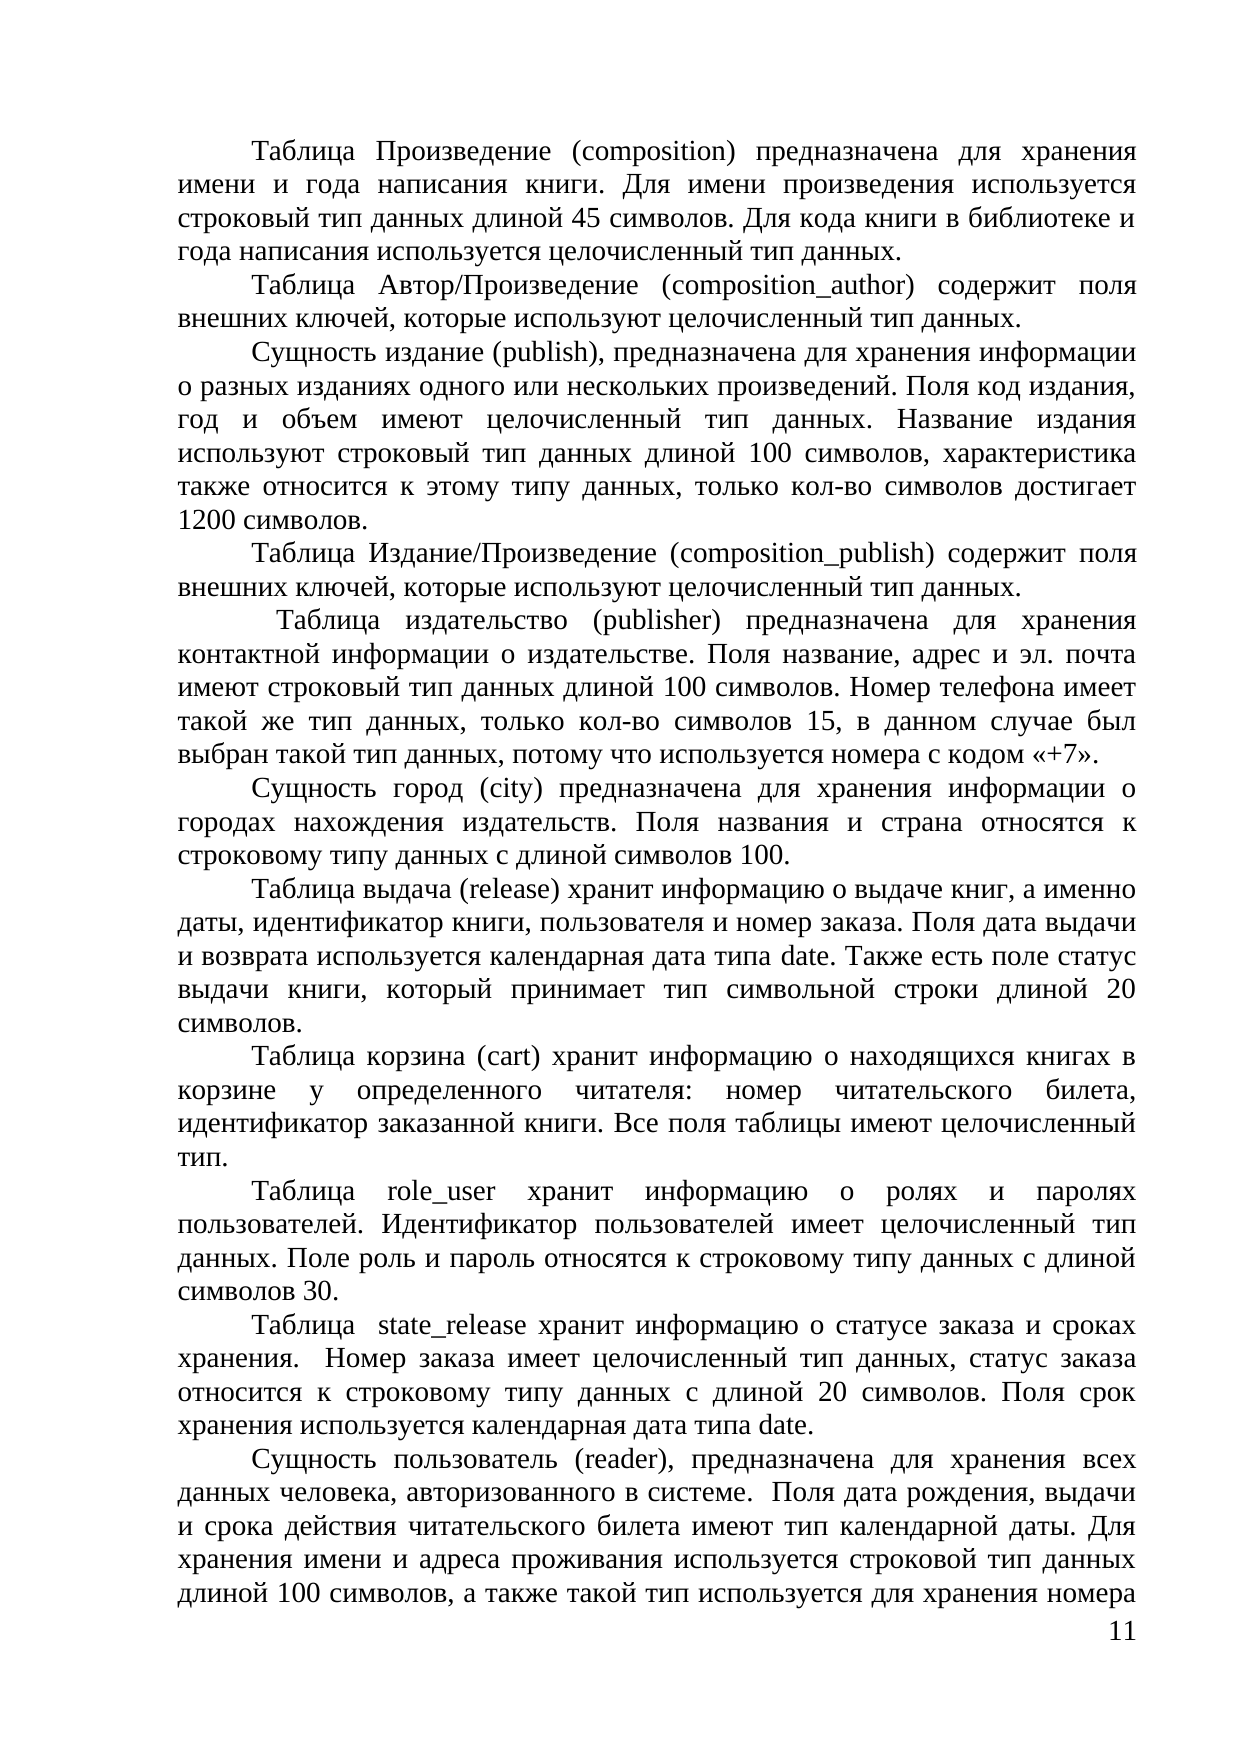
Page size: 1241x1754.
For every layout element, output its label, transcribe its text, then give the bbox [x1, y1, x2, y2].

text Таблица корзина (cart) хранит информацию о находящихся книгах в корзине у определенного читателя: номер читательского билета, идентификатор заказанной книги. Все поля таблицы имеют целочисленный тип. [177, 1038, 1137, 1173]
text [177, 1441, 1137, 1609]
text Таблица выдача (release) хранит информацию о выдаче книг, а именно даты, идентификатор книги, пользователя и номер заказа. Поля дата выдачи и возврата используется календарная дата типа date. Также есть поле статус выдачи книги, который принимает тип символьной строки длиной 20 символов. [177, 871, 1137, 1038]
text Таблица state_release хранит информацию о статусе заказа и сроках хранения. Номер заказа имеет целочисленный тип данных, статус заказа относится к строковому типу данных с длиной 20 символов. Поля срок хранения используется календарная дата типа date. [177, 1307, 1137, 1441]
text Таблица Произведение (composition) предназначена для хранения имени и года написания книги. Для имени произведения используется строковый тип данных длиной 45 символов. Для кода книги в библиотеке и года написания используется целочисленный тип данных. [177, 133, 1137, 267]
text Таблица издательство (publisher) предназначена для хранения контактной информации о издательстве. Поля название, адрес и эл. почта имеют строковый тип данных длиной 100 символов. Номер телефона имеет такой же тип данных, только кол-во символов 15, в данном случае был выбран такой тип данных, потому что используется номера с кодом «+7». [177, 602, 1137, 770]
text Таблица Издание/Произведение (composition_publish) содержит поля внешних ключей, которые используют целочисленный тип данных. [177, 535, 1137, 602]
text Таблица Автор/Произведение (composition_author) содержит поля внешних ключей, которые используют целочисленный тип данных. [177, 267, 1137, 334]
text Сущность город (city) предназначена для хранения информации о городах нахождения издательств. Поля названия и страна относятся к строковому типу данных с длиной символов 100. [177, 770, 1137, 871]
text Таблица role_user хранит информацию о ролях и паролях пользователей. Идентификатор пользователей имеет целочисленный тип данных. Поле роль и пароль относятся к строковому типу данных с длиной символов 30. [177, 1173, 1137, 1307]
text Сущность издание (publish), предназначена для хранения информации о разных изданиях одного или нескольких произведений. Поля код издания, год и объем имеют целочисленный тип данных. Название издания используют строковый тип данных длиной 100 символов, характеристика также относится к этому типу данных, только кол-во символов достигает 1200 символов. [177, 334, 1137, 535]
